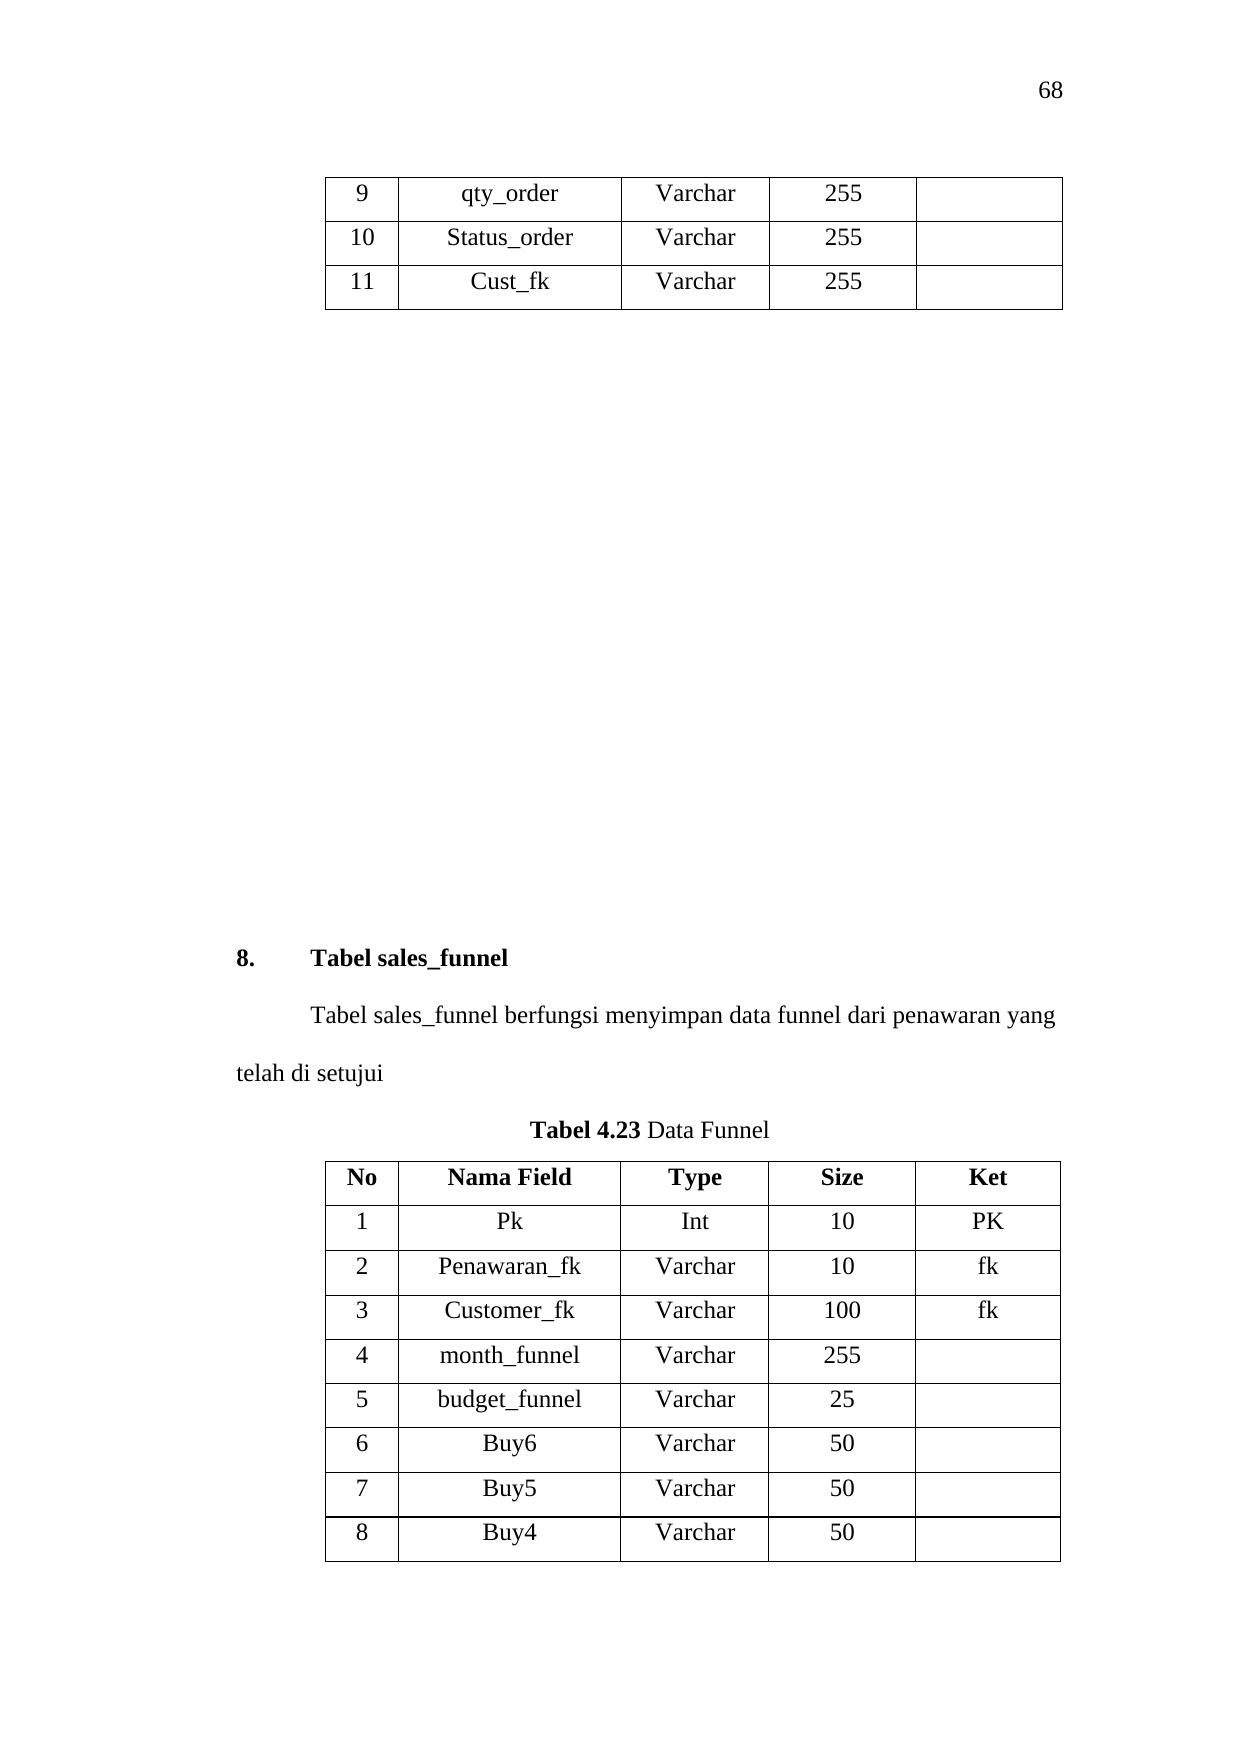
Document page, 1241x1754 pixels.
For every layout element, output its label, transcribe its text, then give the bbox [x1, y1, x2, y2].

table_cell Varchar [621, 1296, 768, 1339]
table_cell 1 [326, 1206, 398, 1250]
table_cell 10 [769, 1206, 915, 1250]
table_cell 255 [769, 1340, 915, 1383]
table_header Size [769, 1162, 915, 1205]
table_cell 255 [770, 266, 916, 309]
table_cell 25 [769, 1384, 915, 1427]
table_cell 6 [326, 1428, 398, 1472]
table_cell fk [916, 1251, 1060, 1294]
table_cell 5 [326, 1384, 398, 1427]
table_cell PK [916, 1206, 1060, 1250]
table_cell 2 [326, 1251, 398, 1294]
table_cell [917, 266, 1062, 309]
table_cell Varchar [621, 1518, 768, 1561]
table_cell Cust_fk [399, 266, 621, 309]
table_cell Varchar [621, 1251, 768, 1294]
table_cell Varchar [622, 266, 769, 309]
table_header Nama Field [399, 1162, 620, 1205]
table_cell 255 [770, 178, 916, 221]
table_cell Buy5 [399, 1473, 620, 1516]
table_cell 50 [769, 1473, 915, 1516]
table_cell [916, 1340, 1060, 1383]
table_cell [917, 222, 1062, 265]
table_cell qty_order [399, 178, 621, 221]
table_cell Varchar [621, 1428, 768, 1472]
table_header Ket [916, 1162, 1060, 1205]
table_cell 255 [770, 222, 916, 265]
list Tabel sales_funnel berfungsi menyimpan data funnel dari penawaran yang telah di setujui [236, 1000, 1063, 1087]
table_cell Pk [399, 1206, 620, 1250]
table_cell Varchar [622, 222, 769, 265]
table_header Type [621, 1162, 768, 1205]
list Tabel sales_funnel [236, 943, 1063, 972]
table_cell month_funnel [399, 1340, 620, 1383]
table_cell 9 [326, 178, 398, 221]
table_cell 3 [326, 1296, 398, 1339]
table_cell [916, 1518, 1060, 1561]
table_cell Buy6 [399, 1428, 620, 1472]
table_cell 50 [769, 1428, 915, 1472]
table_cell Varchar [621, 1473, 768, 1516]
table_cell [916, 1473, 1060, 1516]
table_cell [916, 1428, 1060, 1472]
table_cell budget_funnel [399, 1384, 620, 1427]
table_cell Varchar [621, 1384, 768, 1427]
table_cell Int [621, 1206, 768, 1250]
table_cell 8 [326, 1518, 398, 1561]
table_cell [916, 1384, 1060, 1427]
table_cell [917, 178, 1062, 221]
table_cell Varchar [622, 178, 769, 221]
table_cell 4 [326, 1340, 398, 1383]
list Tabel 4.23 Data Funnel [236, 1115, 1063, 1144]
table_cell 7 [326, 1473, 398, 1516]
table_cell Customer_fk [399, 1296, 620, 1339]
table_cell Penawaran_fk [399, 1251, 620, 1294]
table_cell 100 [769, 1296, 915, 1339]
table_cell 10 [326, 222, 398, 265]
table_cell Status_order [399, 222, 621, 265]
table_cell 11 [326, 266, 398, 309]
table_cell fk [916, 1296, 1060, 1339]
table_cell 50 [769, 1518, 915, 1561]
table_cell Buy4 [399, 1518, 620, 1561]
table_cell 10 [769, 1251, 915, 1294]
table_header No [326, 1162, 398, 1205]
table_cell Varchar [621, 1340, 768, 1383]
